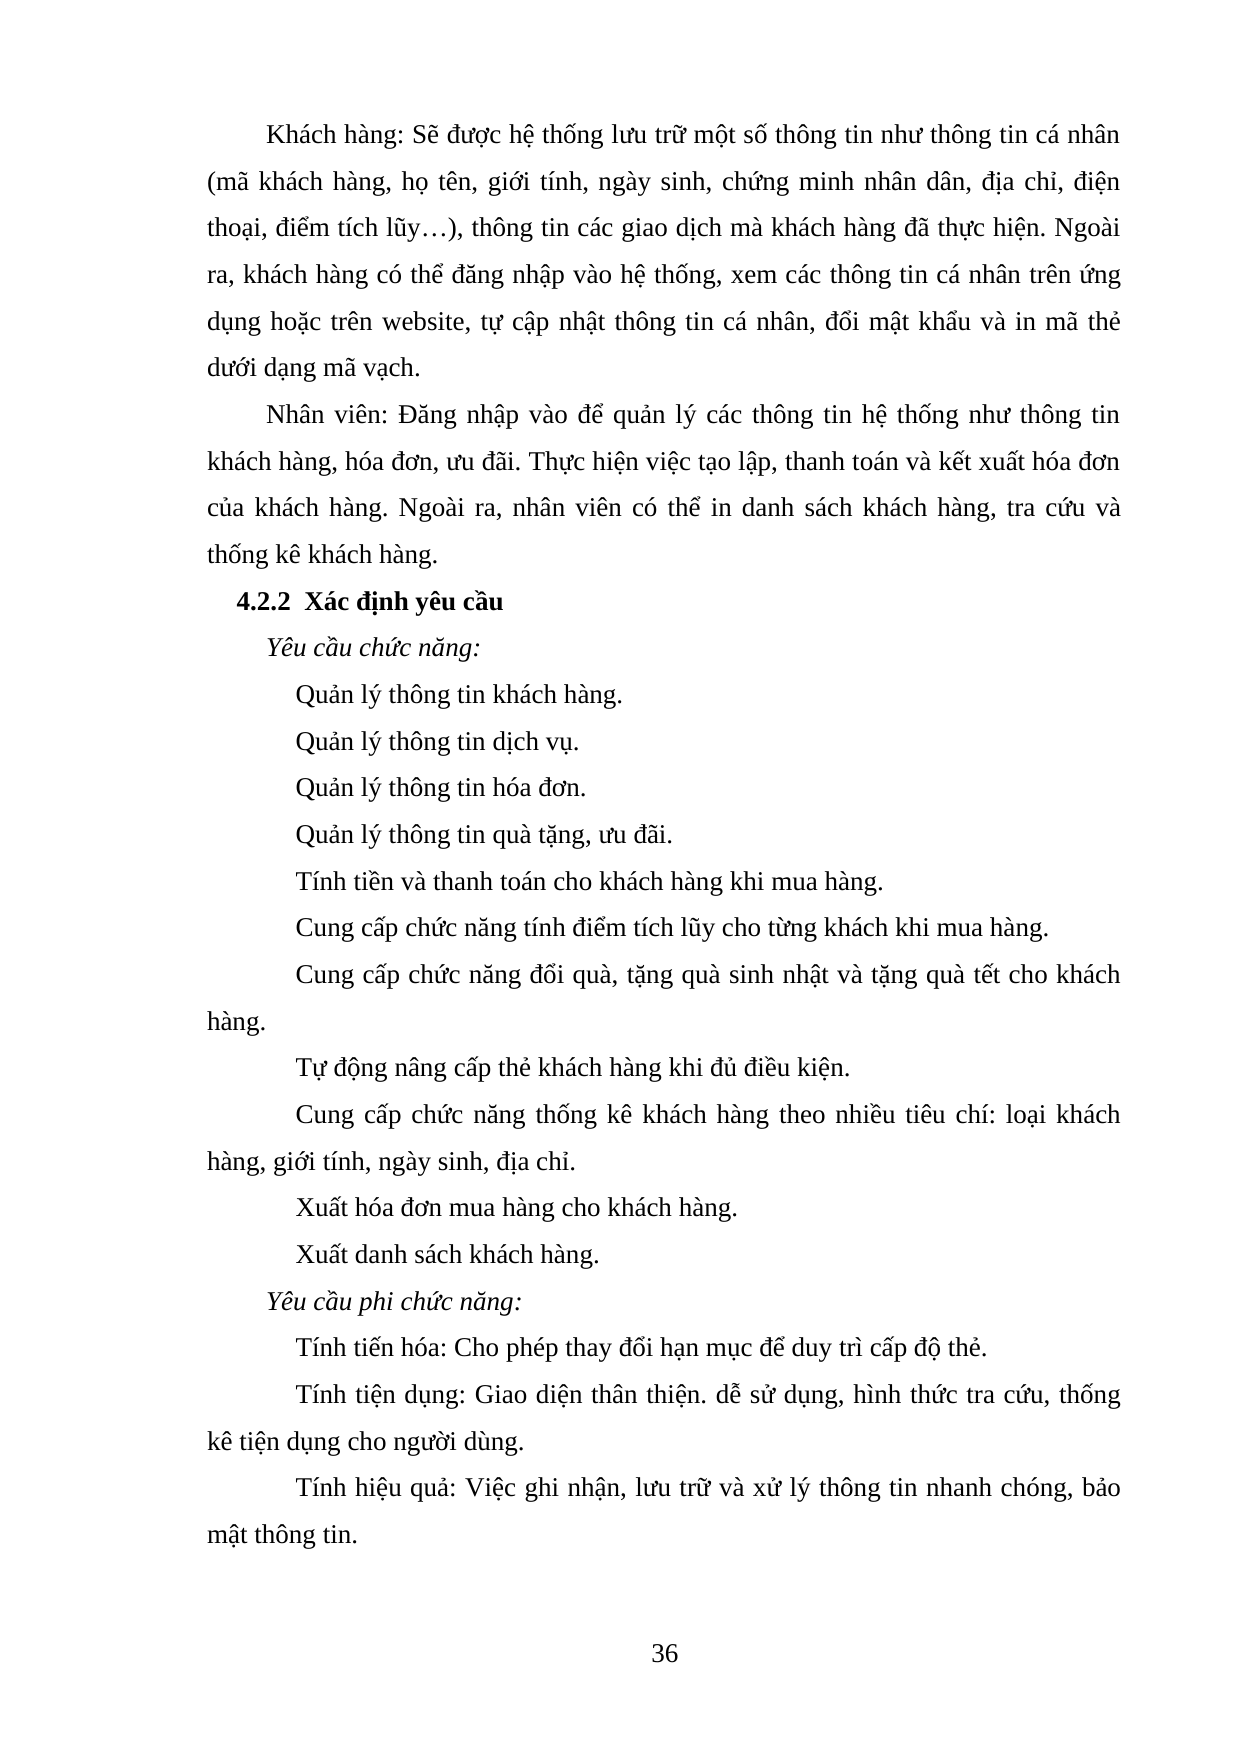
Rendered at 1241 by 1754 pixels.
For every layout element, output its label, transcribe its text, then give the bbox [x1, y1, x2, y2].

text Tự động nâng cấp thẻ khách hàng khi đủ điều kiện. [207, 1051, 1122, 1083]
subtitle 4.2.2 Xác định yêu cầu [207, 585, 1122, 616]
text Quản lý thông tin khách hàng. [207, 678, 1122, 709]
text Nhân viên: Đăng nhập vào để quản lý các thông tin hệ thống như thông tin khách hàng, hóa đơn, ưu đãi. Thực hiện việc tạo lập, thanh toán và kết xuất hóa đơn của khách hàng. Ngoài ra, nhân viên có thể in danh sách khách hàng, tra cứu và thống kê khách hàng. [207, 398, 1122, 569]
text Tính tiện dụng: Giao diện thân thiện. dễ sử dụng, hình thức tra cứu, thống kê tiện dụng cho người dùng. [207, 1378, 1122, 1456]
text Quản lý thông tin quà tặng, ưu đãi. [207, 818, 1122, 849]
text Quản lý thông tin dịch vụ. [207, 725, 1122, 756]
text Yêu cầu chức năng: [207, 631, 1122, 663]
text Yêu cầu phi chức năng: [207, 1285, 1122, 1316]
text Tính tiến hóa: Cho phép thay đổi hạn mục để duy trì cấp độ thẻ. [207, 1331, 1122, 1363]
text Tính tiền và thanh toán cho khách hàng khi mua hàng. [207, 865, 1122, 896]
text Khách hàng: Sẽ được hệ thống lưu trữ một số thông tin như thông tin cá nhân (mã khách hàng, họ tên, giới tính, ngày sinh, chứng minh nhân dân, địa chỉ, điện thoại, điểm tích lũy…), thông tin các giao dịch mà khách hàng đã thực hiện. Ngoài ra, khách hàng có thể đăng nhập vào hệ thống, xem các thông tin cá nhân trên ứng dụng hoặc trên website, tự cập nhật thông tin cá nhân, đổi mật khẩu và in mã thẻ dưới dạng mã vạch. [207, 118, 1122, 383]
text Cung cấp chức năng đổi quà, tặng quà sinh nhật và tặng quà tết cho khách hàng. [207, 958, 1122, 1036]
text Tính hiệu quả: Việc ghi nhận, lưu trữ và xử lý thông tin nhanh chóng, bảo mật thông tin. [207, 1471, 1122, 1549]
text Cung cấp chức năng thống kê khách hàng theo nhiều tiêu chí: loại khách hàng, giới tính, ngày sinh, địa chỉ. [207, 1098, 1122, 1176]
text Xuất hóa đơn mua hàng cho khách hàng. [207, 1191, 1122, 1223]
text Cung cấp chức năng tính điểm tích lũy cho từng khách khi mua hàng. [207, 911, 1122, 943]
text Quản lý thông tin hóa đơn. [207, 771, 1122, 803]
text Xuất danh sách khách hàng. [207, 1238, 1122, 1269]
